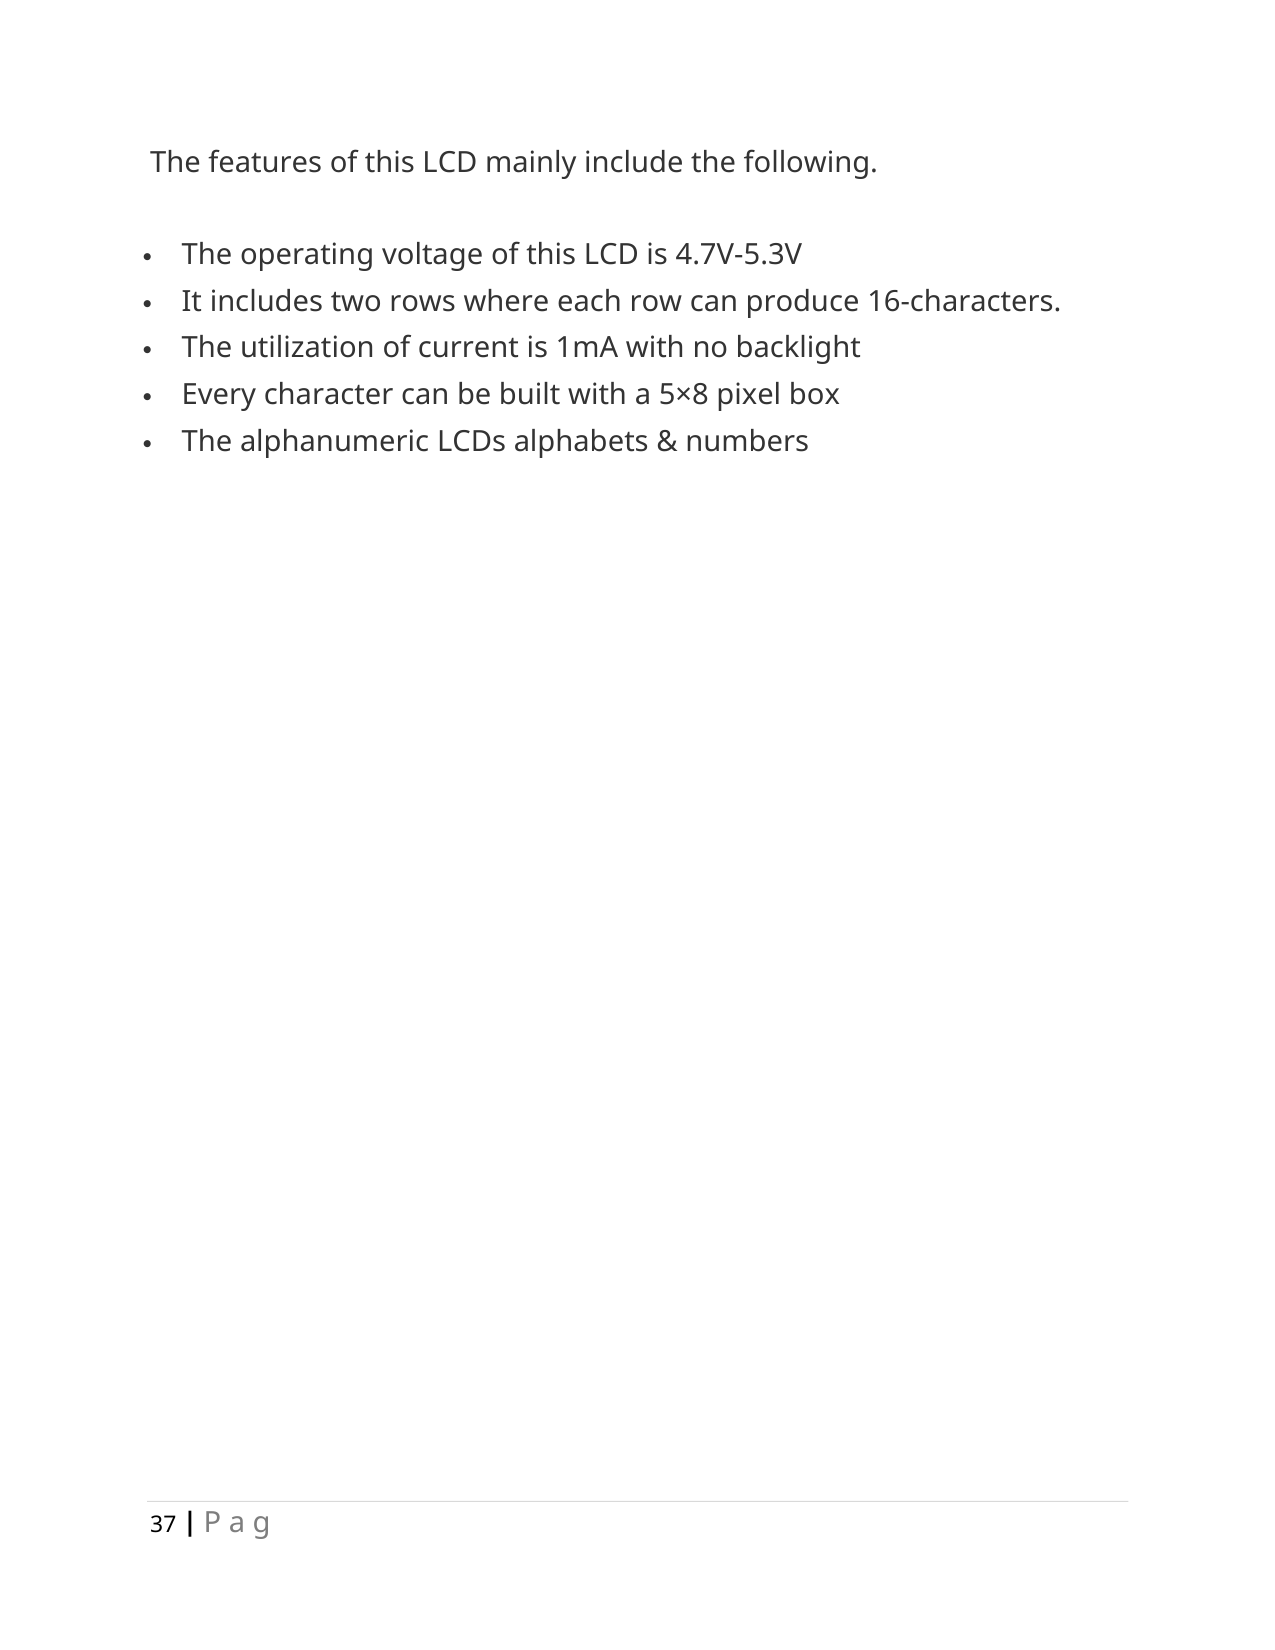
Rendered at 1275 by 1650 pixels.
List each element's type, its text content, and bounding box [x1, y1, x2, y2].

list The utilization of current is 1mA with no backlight [143, 327, 1235, 366]
list The alphanumeric LCDs alphabets & numbers [143, 420, 1235, 460]
list The operating voltage of this LCD is 4.7V-5.3V [143, 233, 1235, 273]
list It includes two rows where each row can produce 16-characters. [143, 280, 1235, 320]
list Every character can be built with a 5×8 pixel box [143, 373, 1235, 413]
text The features of this LCD mainly include the following. [150, 142, 1235, 181]
